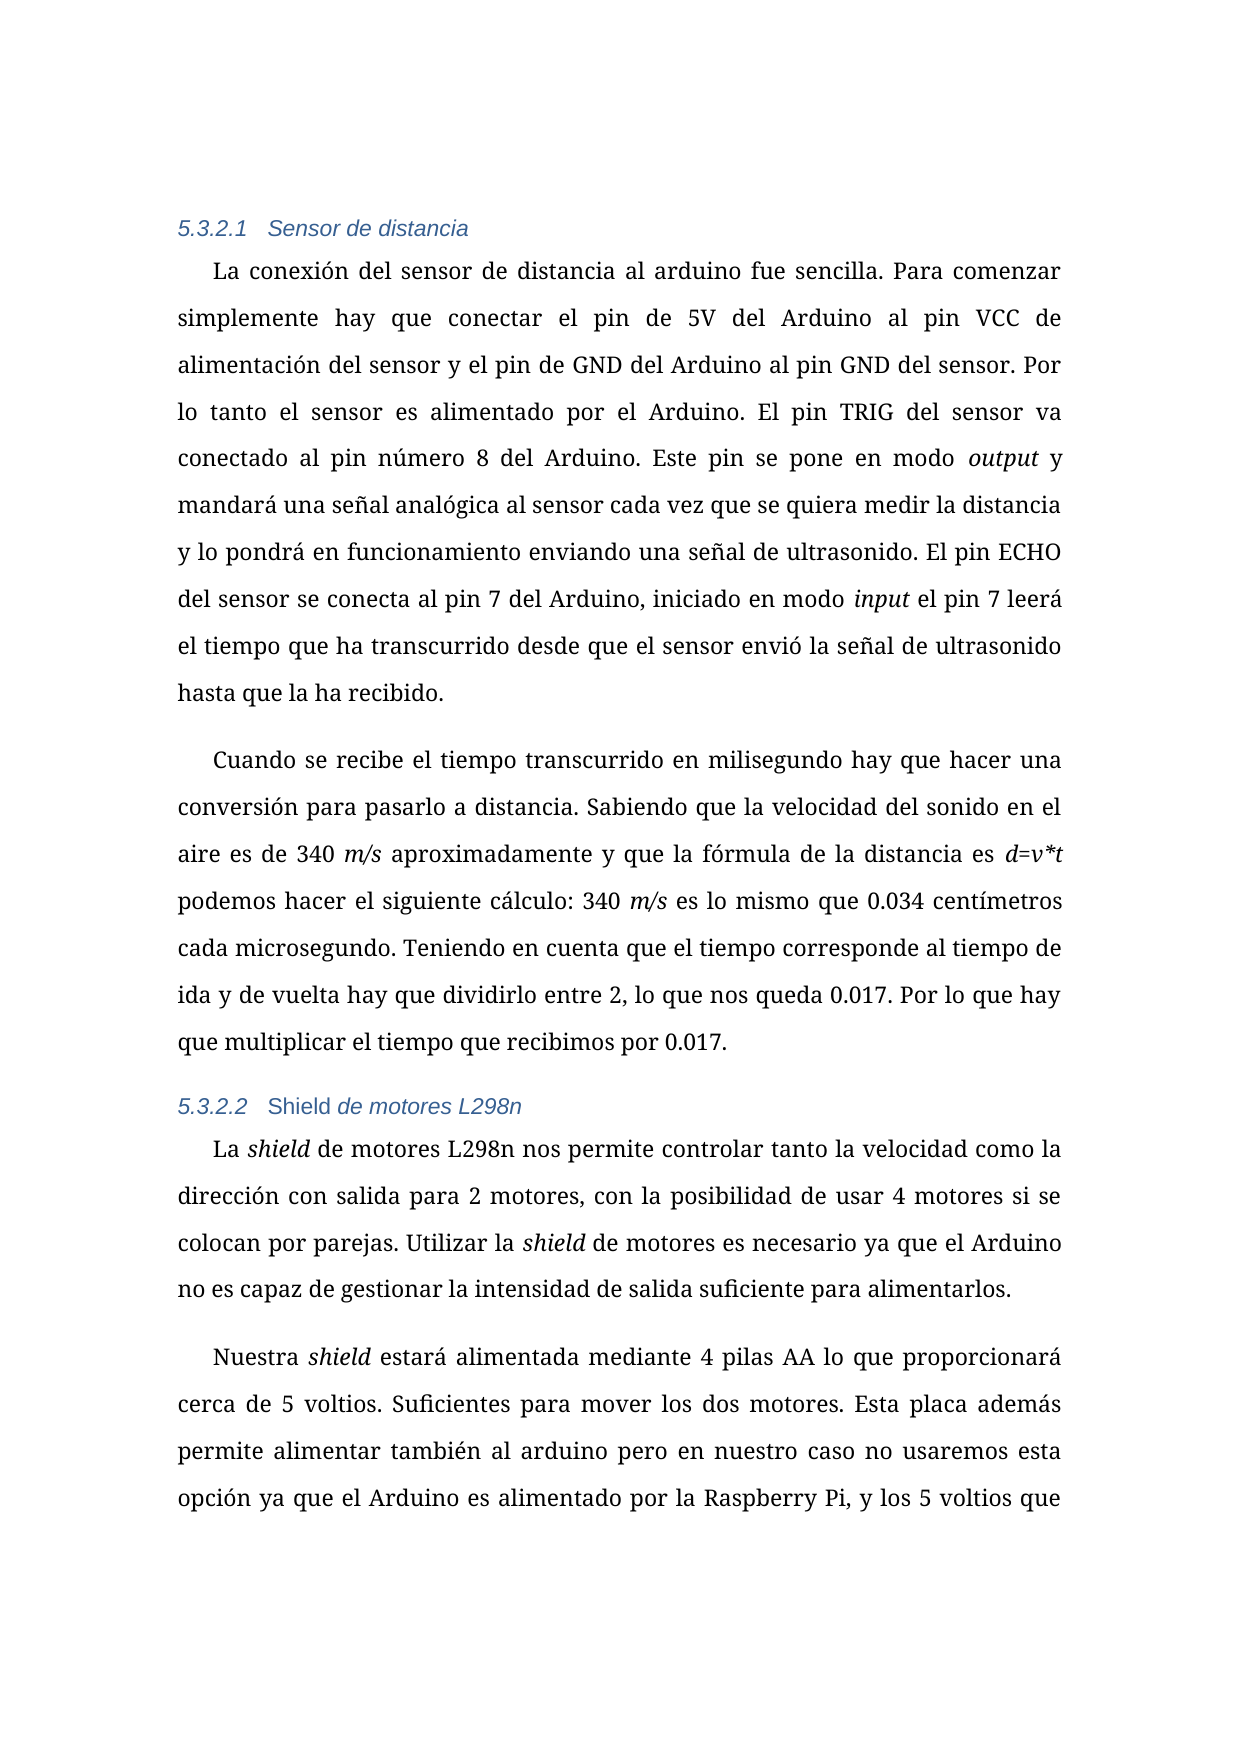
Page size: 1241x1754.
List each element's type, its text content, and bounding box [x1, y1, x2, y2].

text La conexión del sensor de distancia al arduino fue sencilla. Para comenzar simplemente hay que conectar el pin de 5V del Arduino al pin VCC de alimentación del sensor y el pin de GND del Arduino al pin GND del sensor. Por lo tanto el sensor es alimentado por el Arduino. El pin TRIG del sensor va conectado al pin número 8 del Arduino. Este pin se pone en modo output y mandará una señal analógica al sensor cada vez que se quiera medir la distancia y lo pondrá en funcionamiento enviando una señal de ultrasonido. El pin ECHO del sensor se conecta al pin 7 del Arduino, iniciado en modo input el pin 7 leerá el tiempo que ha transcurrido desde que el sensor envió la señal de ultrasonido hasta que la ha recibido. [177, 255, 1063, 708]
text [177, 1341, 1063, 1513]
text La shield de motores L298n nos permite controlar tanto la velocidad como la dirección con salida para 2 motores, con la posibilidad de usar 4 motores si se colocan por parejas. Utilizar la shield de motores es necesario ya que el Arduino no es capaz de gestionar la intensidad de salida suficiente para alimentarlos. [177, 1133, 1063, 1305]
text Cuando se recibe el tiempo transcurrido en milisegundo hay que hacer una conversión para pasarlo a distancia. Sabiendo que la velocidad del sonido en el aire es de 340 m/s aproximadamente y que la fórmula de la distancia es d=v*t podemos hacer el siguiente cálculo: 340 m/s es lo mismo que 0.034 centímetros cada microsegundo. Teniendo en cuenta que el tiempo corresponde al tiempo de ida y de vuelta hay que dividirlo entre 2, lo que nos queda 0.017. Por lo que hay que multiplicar el tiempo que recibimos por 0.017. [177, 744, 1063, 1057]
subtitle Shield de motores L298n [177, 1093, 1063, 1120]
subtitle Sensor de distancia [177, 215, 1063, 242]
